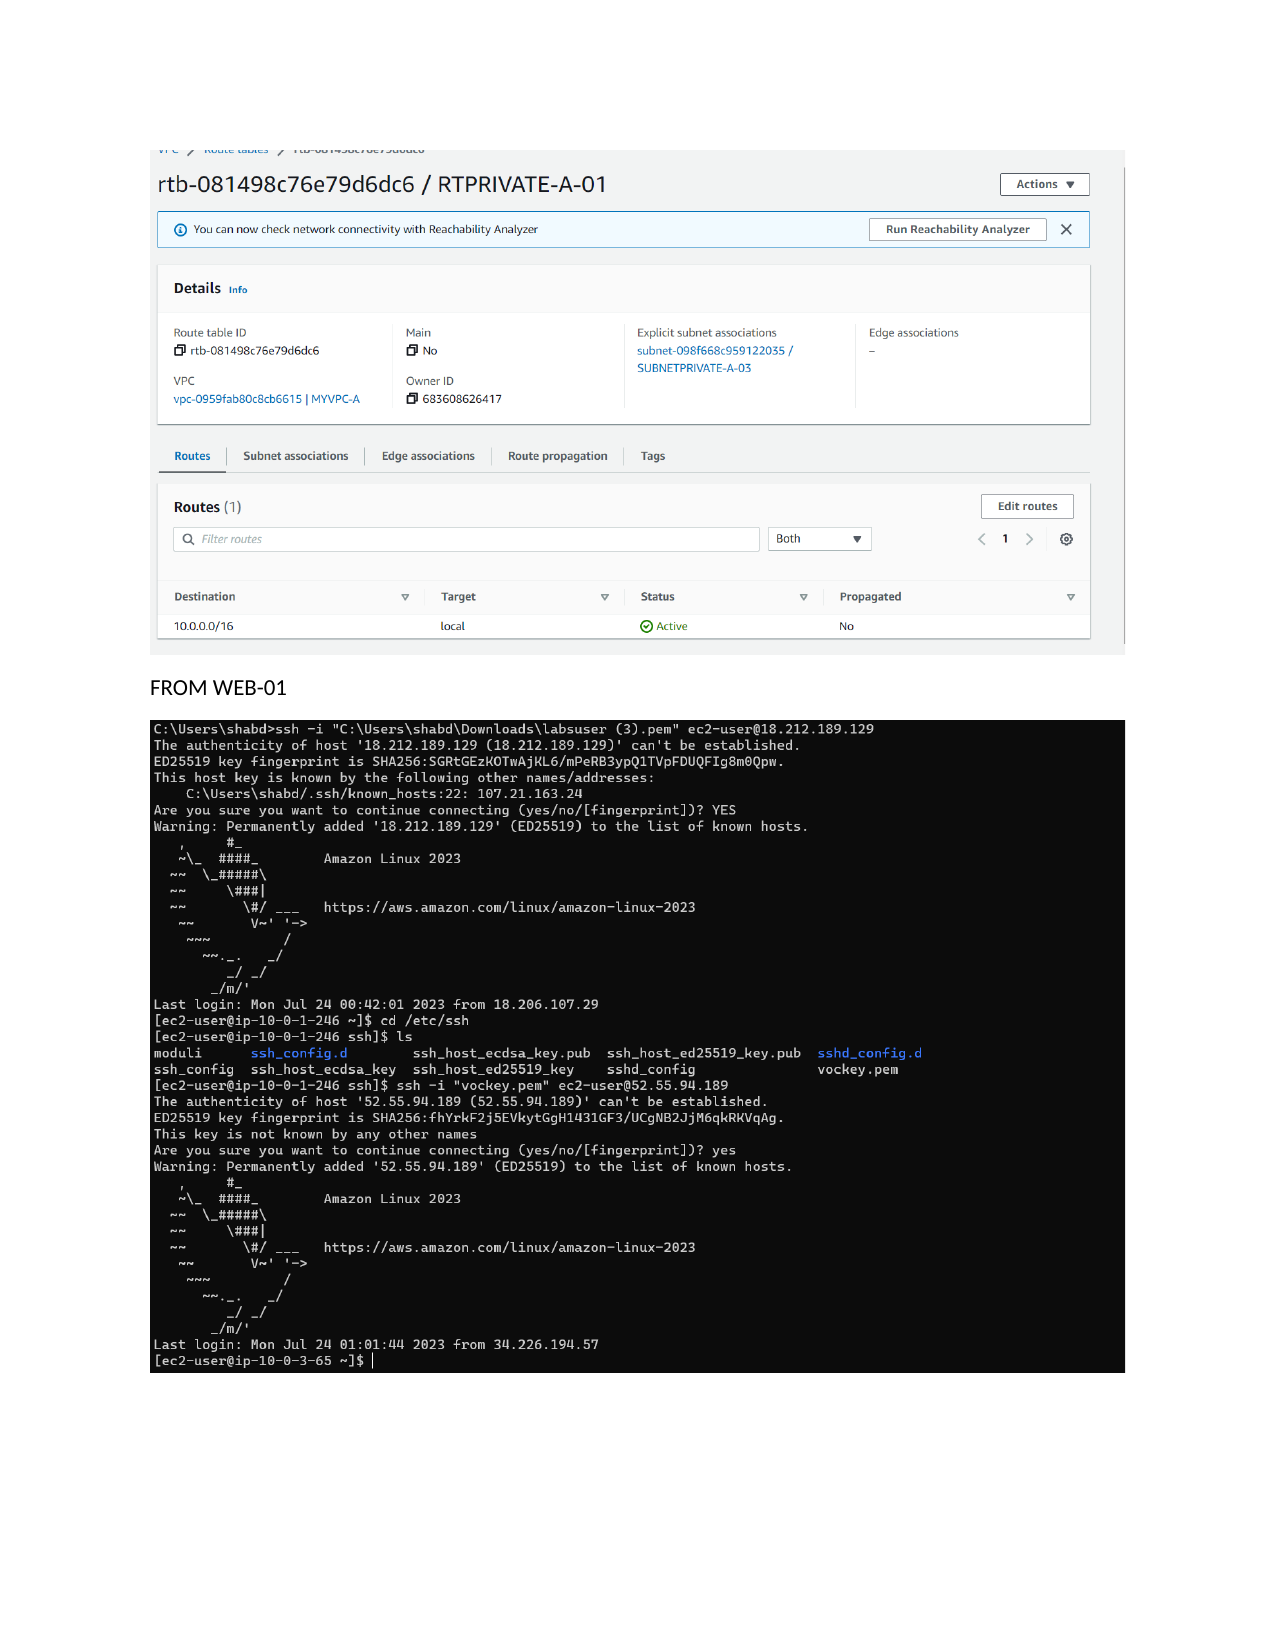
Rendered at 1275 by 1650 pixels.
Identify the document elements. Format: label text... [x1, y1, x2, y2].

picture [150, 150, 1125, 655]
text FROM WEB-01 [150, 673, 1125, 701]
picture [150, 720, 1125, 1373]
